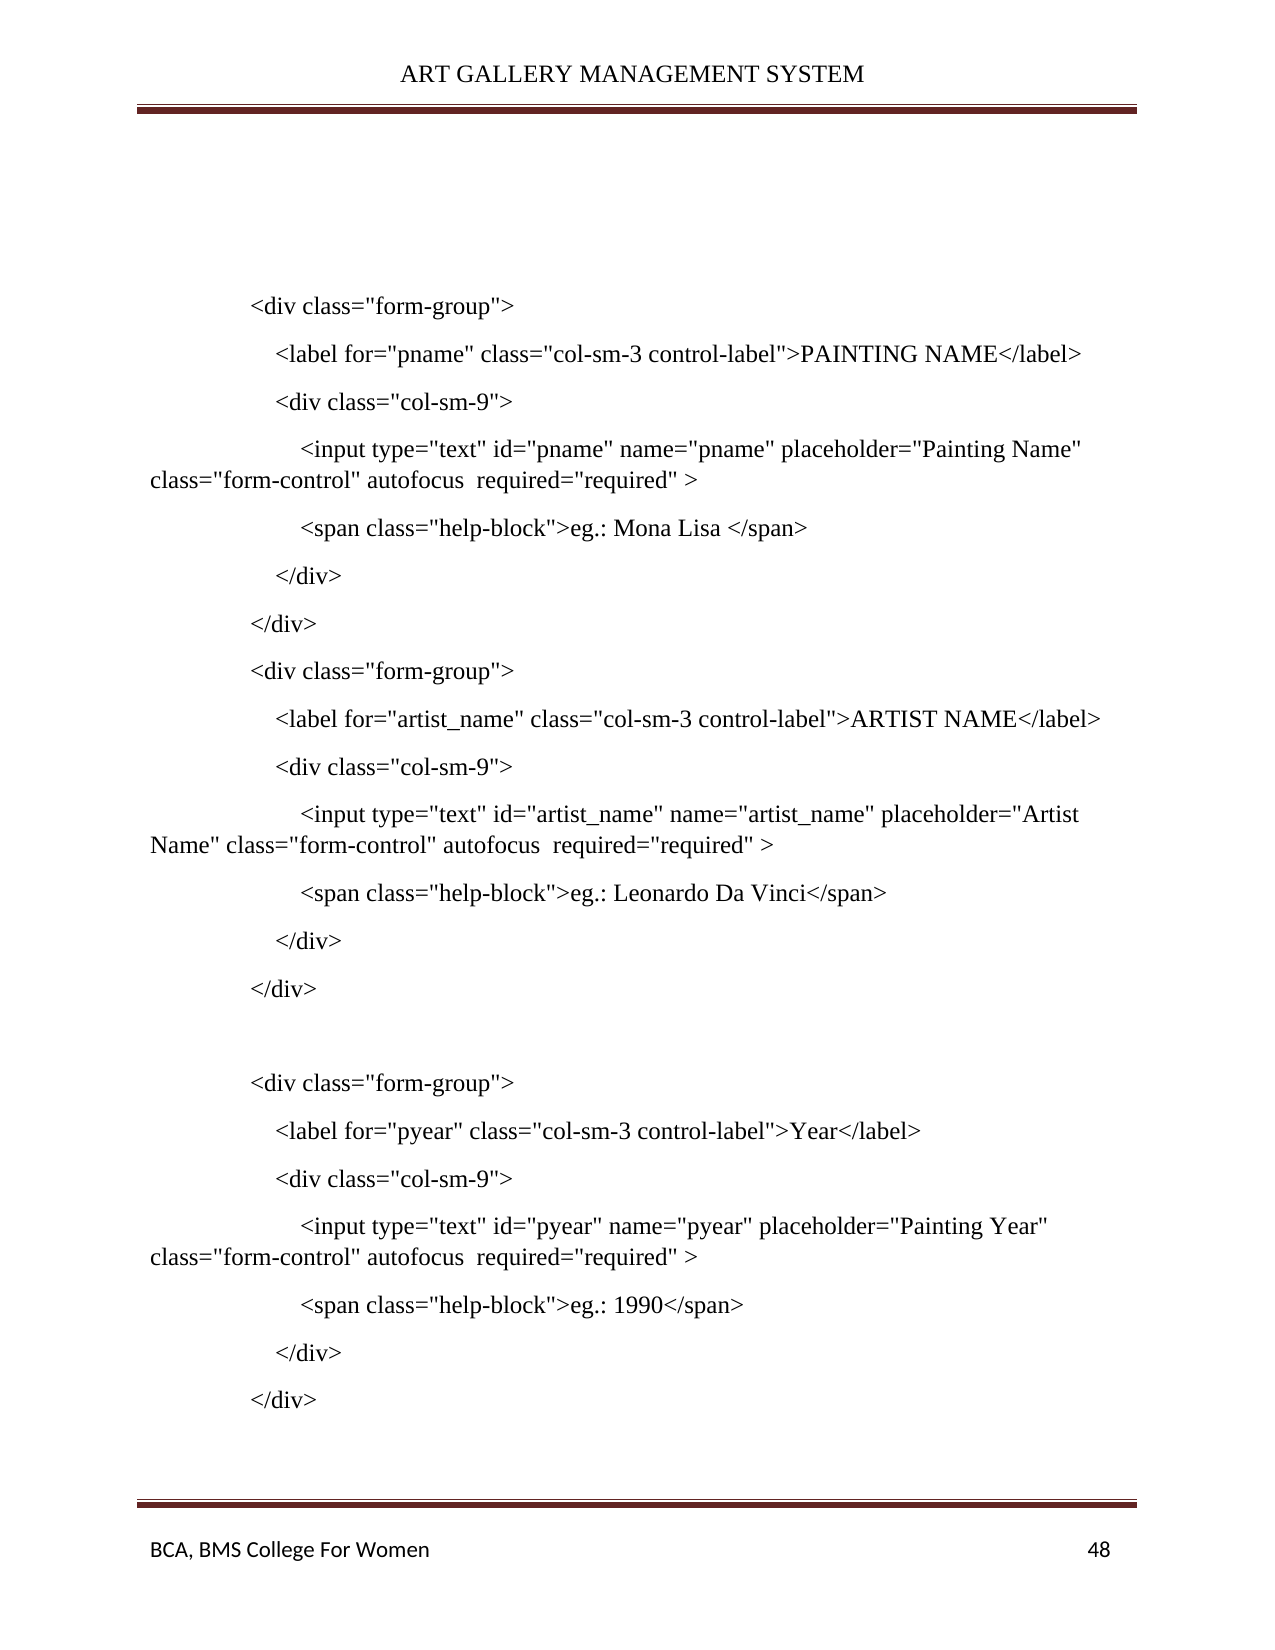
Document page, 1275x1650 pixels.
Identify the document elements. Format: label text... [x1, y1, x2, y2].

text <label for="pname" class="col-sm-3 control-label">PAINTING NAME</label> [150, 339, 1125, 368]
text </div> [150, 609, 1125, 637]
text </div> [150, 1386, 1125, 1414]
text <div class="col-sm-9"> [150, 1164, 1125, 1192]
text <input type="text" id="pname" name="pname" placeholder="Painting Name" class="form-control" autofocus required="required" > [150, 434, 1125, 494]
text <input type="text" id="artist_name" name="artist_name" placeholder="Artist Name" class="form-control" autofocus required="required" > [150, 799, 1125, 859]
text <span class="help-block">eg.: Mona Lisa </span> [150, 513, 1125, 542]
text <input type="text" id="pyear" name="pyear" placeholder="Painting Year" class="form-control" autofocus required="required" > [150, 1211, 1125, 1271]
text <label for="pyear" class="col-sm-3 control-label">Year</label> [150, 1116, 1125, 1145]
text <div class="col-sm-9"> [150, 752, 1125, 781]
text <span class="help-block">eg.: Leonardo Da Vinci</span> [150, 878, 1125, 907]
text </div> [150, 561, 1125, 590]
text <div class="form-group"> [150, 656, 1125, 685]
text </div> [150, 926, 1125, 955]
text <div class="form-group"> [150, 1068, 1125, 1097]
text <label for="artist_name" class="col-sm-3 control-label">ARTIST NAME</label> [150, 704, 1125, 733]
text </div> [150, 974, 1125, 1002]
text <span class="help-block">eg.: 1990</span> [150, 1290, 1125, 1319]
text <div class="col-sm-9"> [150, 387, 1125, 416]
text <div class="form-group"> [150, 291, 1125, 320]
text </div> [150, 1338, 1125, 1367]
